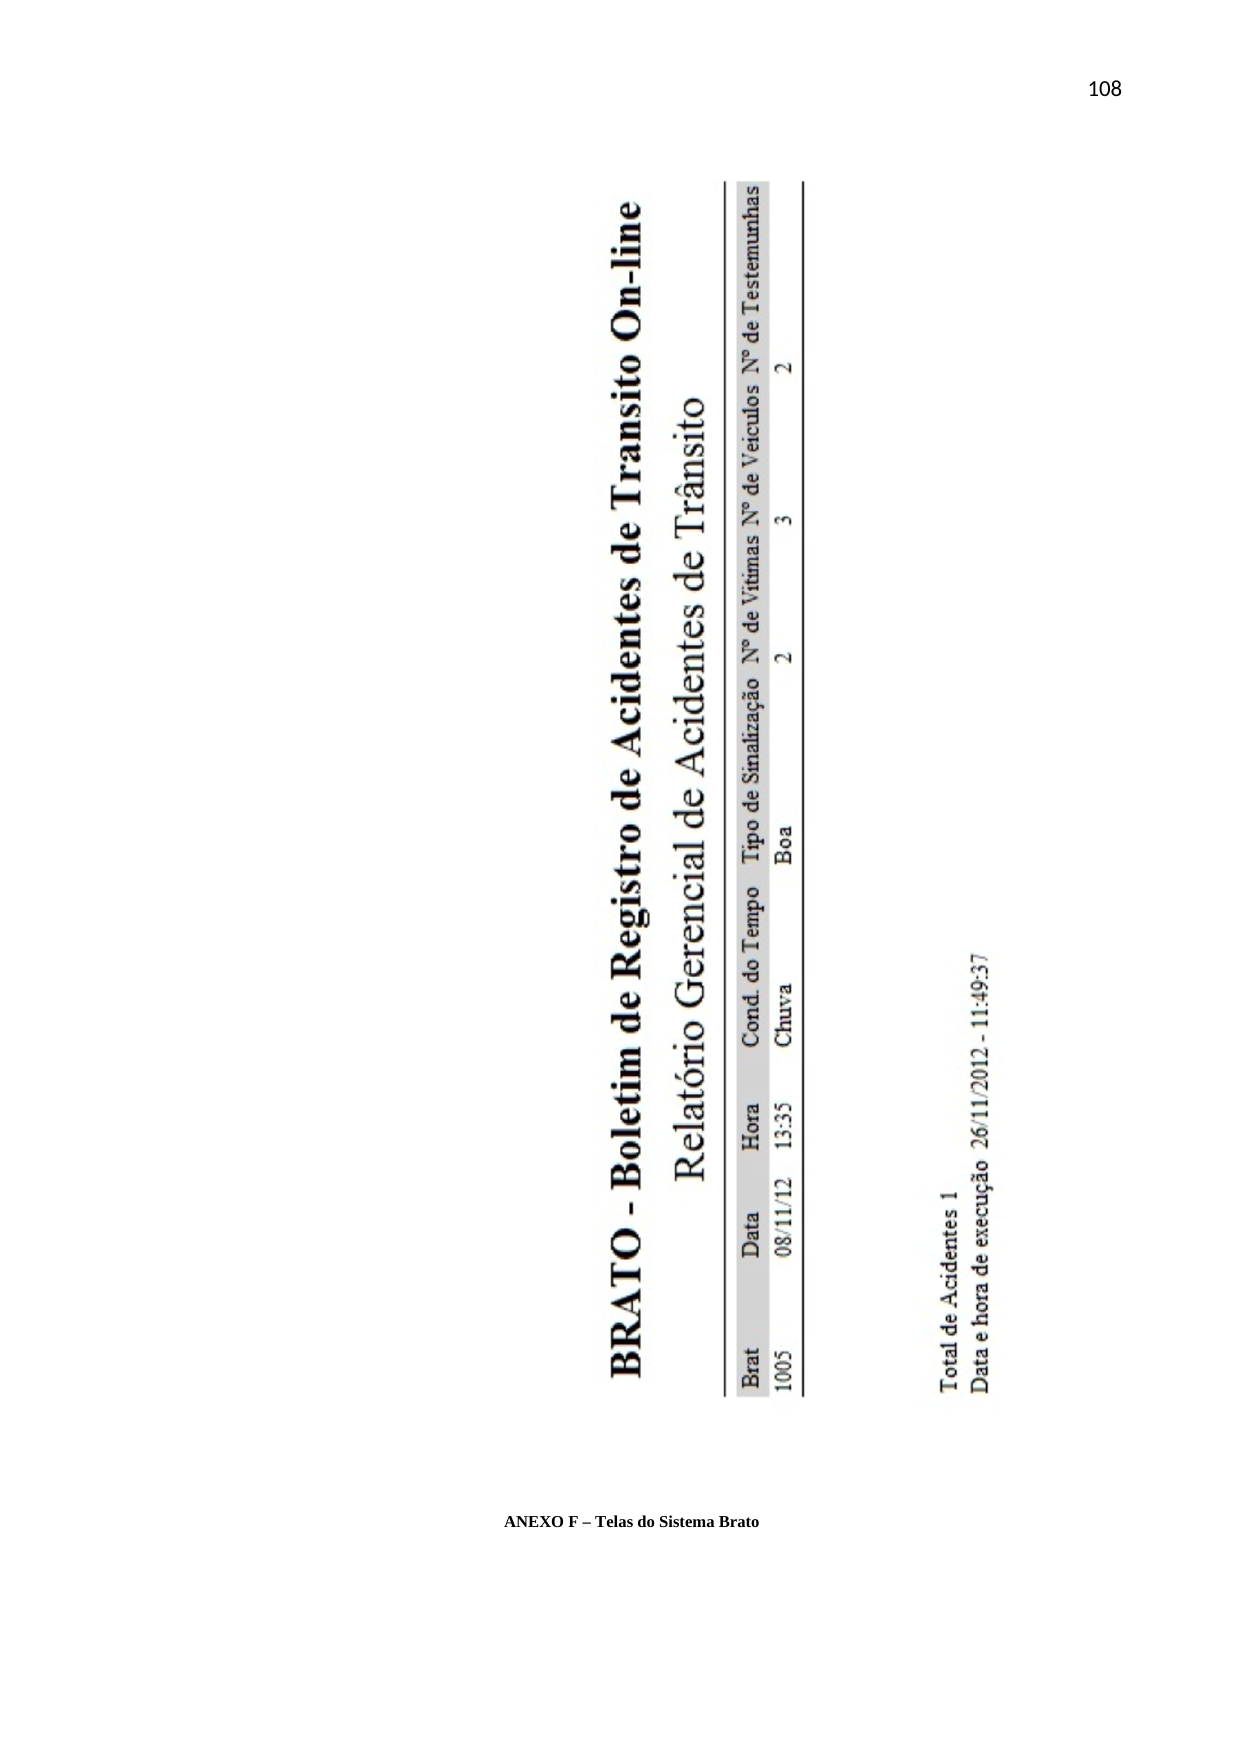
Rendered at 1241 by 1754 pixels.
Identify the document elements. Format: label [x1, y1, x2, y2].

picture [567, 179, 1024, 1410]
